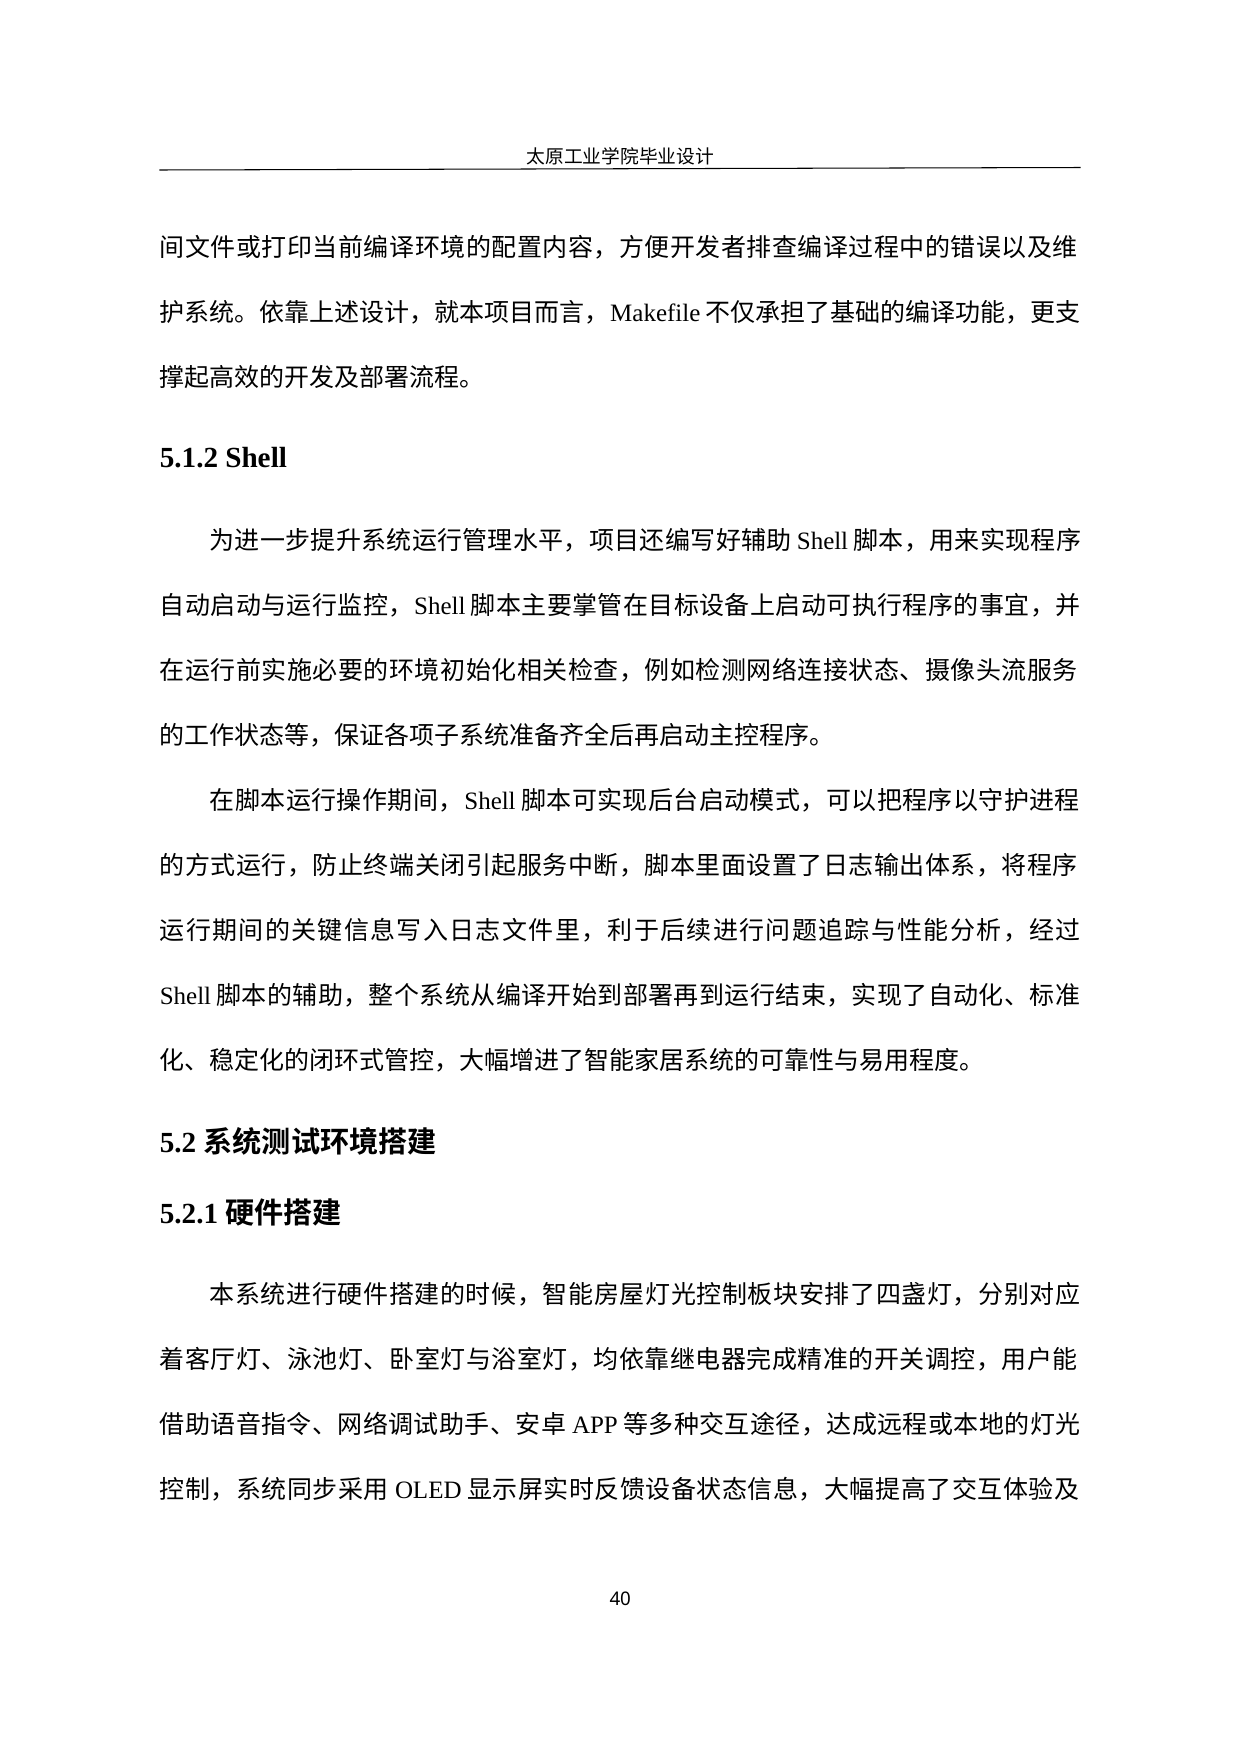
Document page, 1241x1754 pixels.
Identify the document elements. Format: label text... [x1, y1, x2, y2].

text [159, 213, 1081, 408]
subtitle 硬件搭建 [159, 1178, 1081, 1243]
text 在脚本运行操作期间，Shell脚本可实现后台启动模式，可以把程序以守护进程的方式运行，防止终端关闭引起服务中断，脚本里面设置了日志输出体系，将程序运行期间的关键信息写入日志文件里，利于后续进行问题追踪与性能分析，经过Shell脚本的辅助，整个系统从编译开始到部署再到运行结束，实现了自动化、标准化、稳定化的闭环式管控，大幅增进了智能家居系统的可靠性与易用程度。 [159, 766, 1081, 1091]
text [159, 1260, 1081, 1520]
subtitle Shell [159, 424, 1081, 489]
subtitle 系统测试环境搭建 [159, 1107, 1081, 1172]
text 为进一步提升系统运行管理水平，项目还编写好辅助Shell脚本，用来实现程序自动启动与运行监控，Shell脚本主要掌管在目标设备上启动可执行程序的事宜，并在运行前实施必要的环境初始化相关检查，例如检测网络连接状态、摄像头流服务的工作状态等，保证各项子系统准备齐全后再启动主控程序。 [159, 506, 1081, 766]
